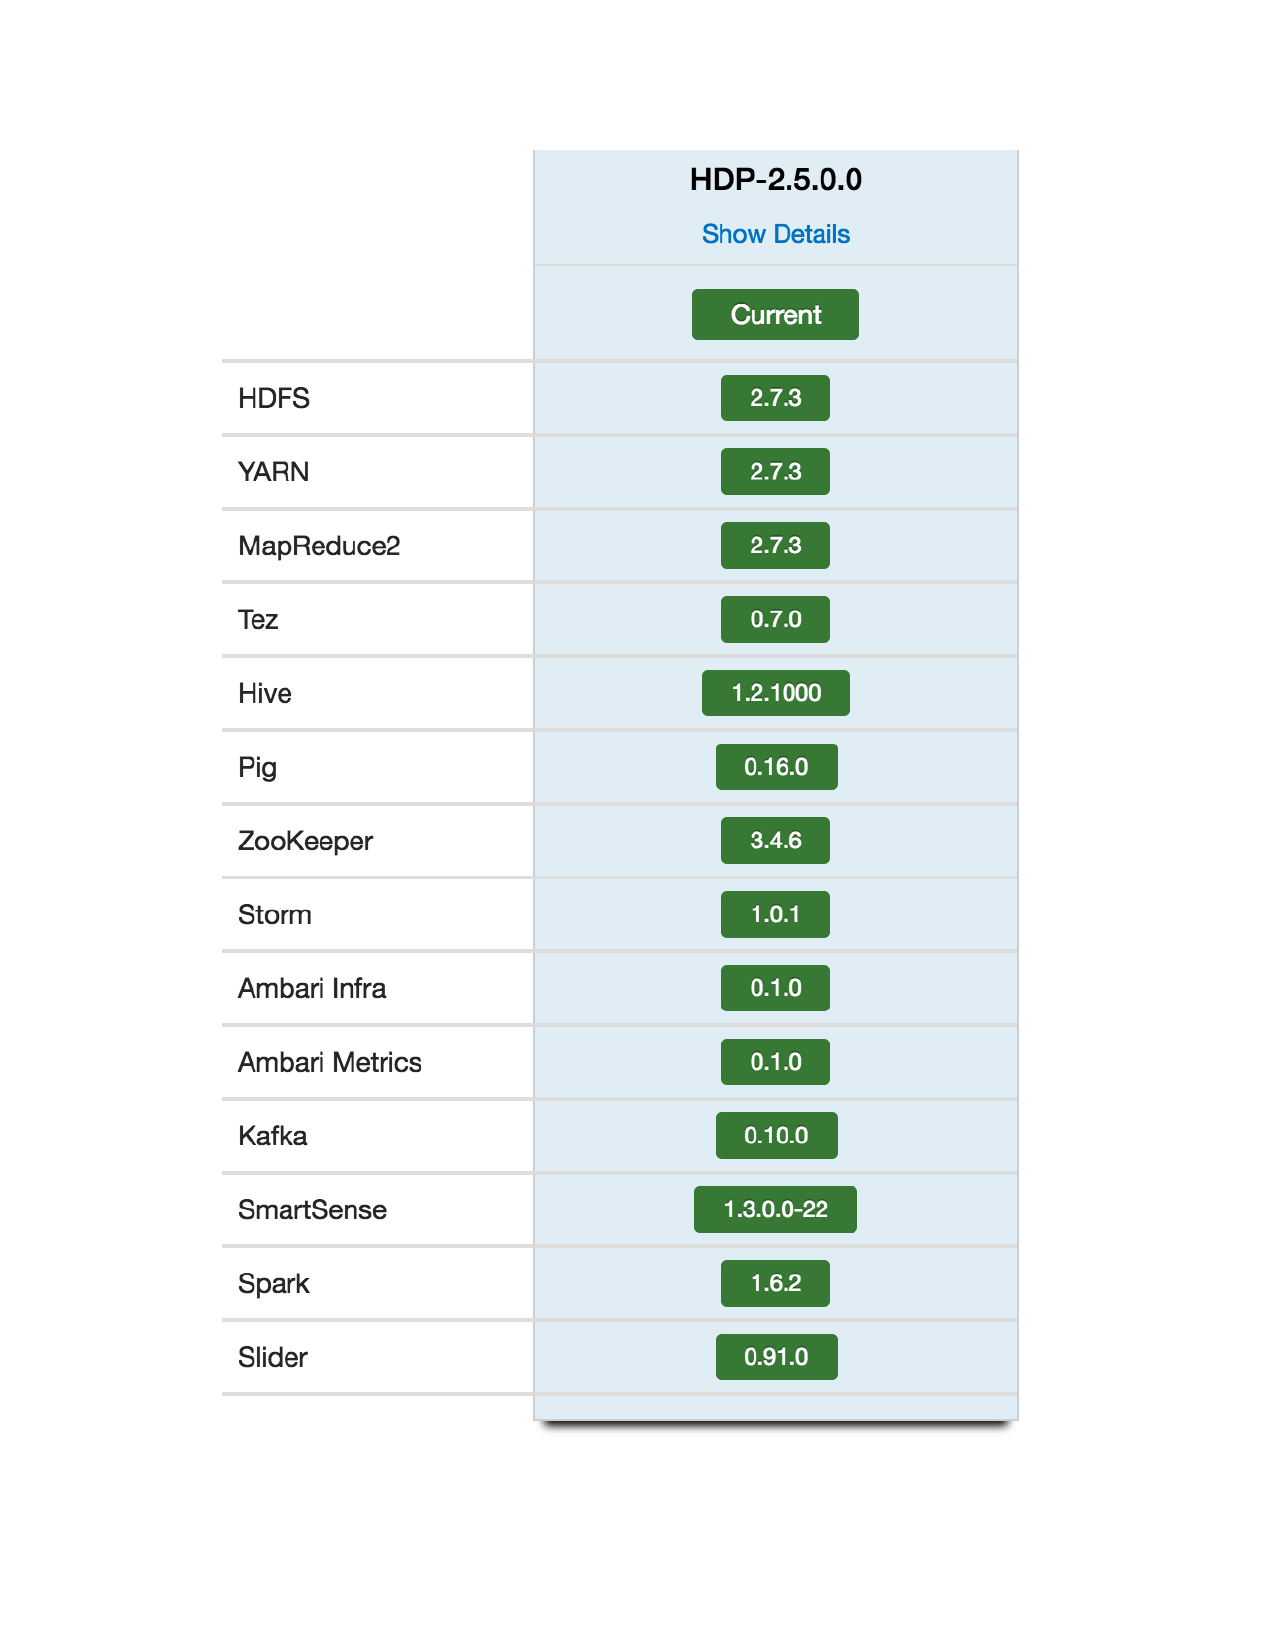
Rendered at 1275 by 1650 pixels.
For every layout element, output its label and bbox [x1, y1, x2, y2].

picture [187, 150, 1088, 1473]
